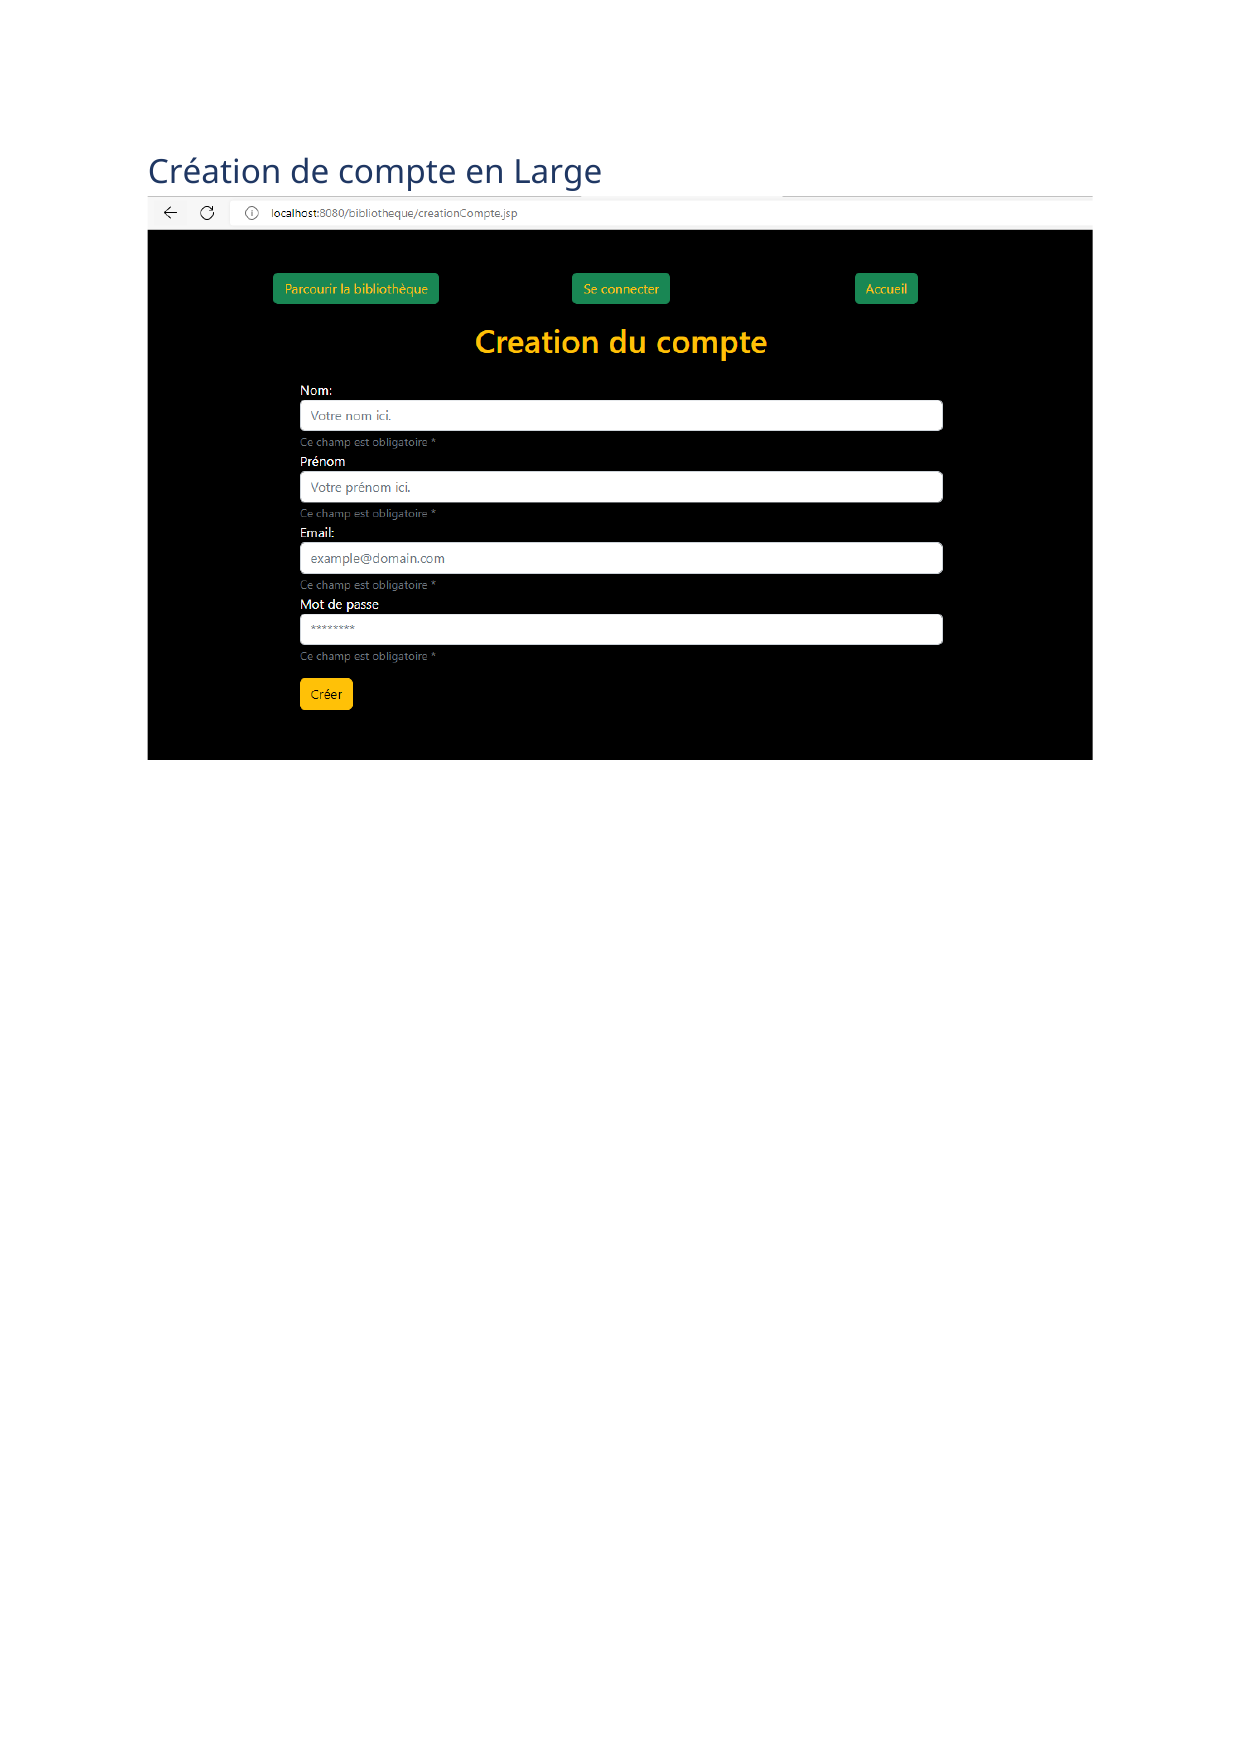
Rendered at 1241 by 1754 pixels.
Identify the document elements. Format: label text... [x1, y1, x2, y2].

picture [147, 196, 1093, 760]
subtitle Création de compte en Large [148, 148, 1093, 193]
